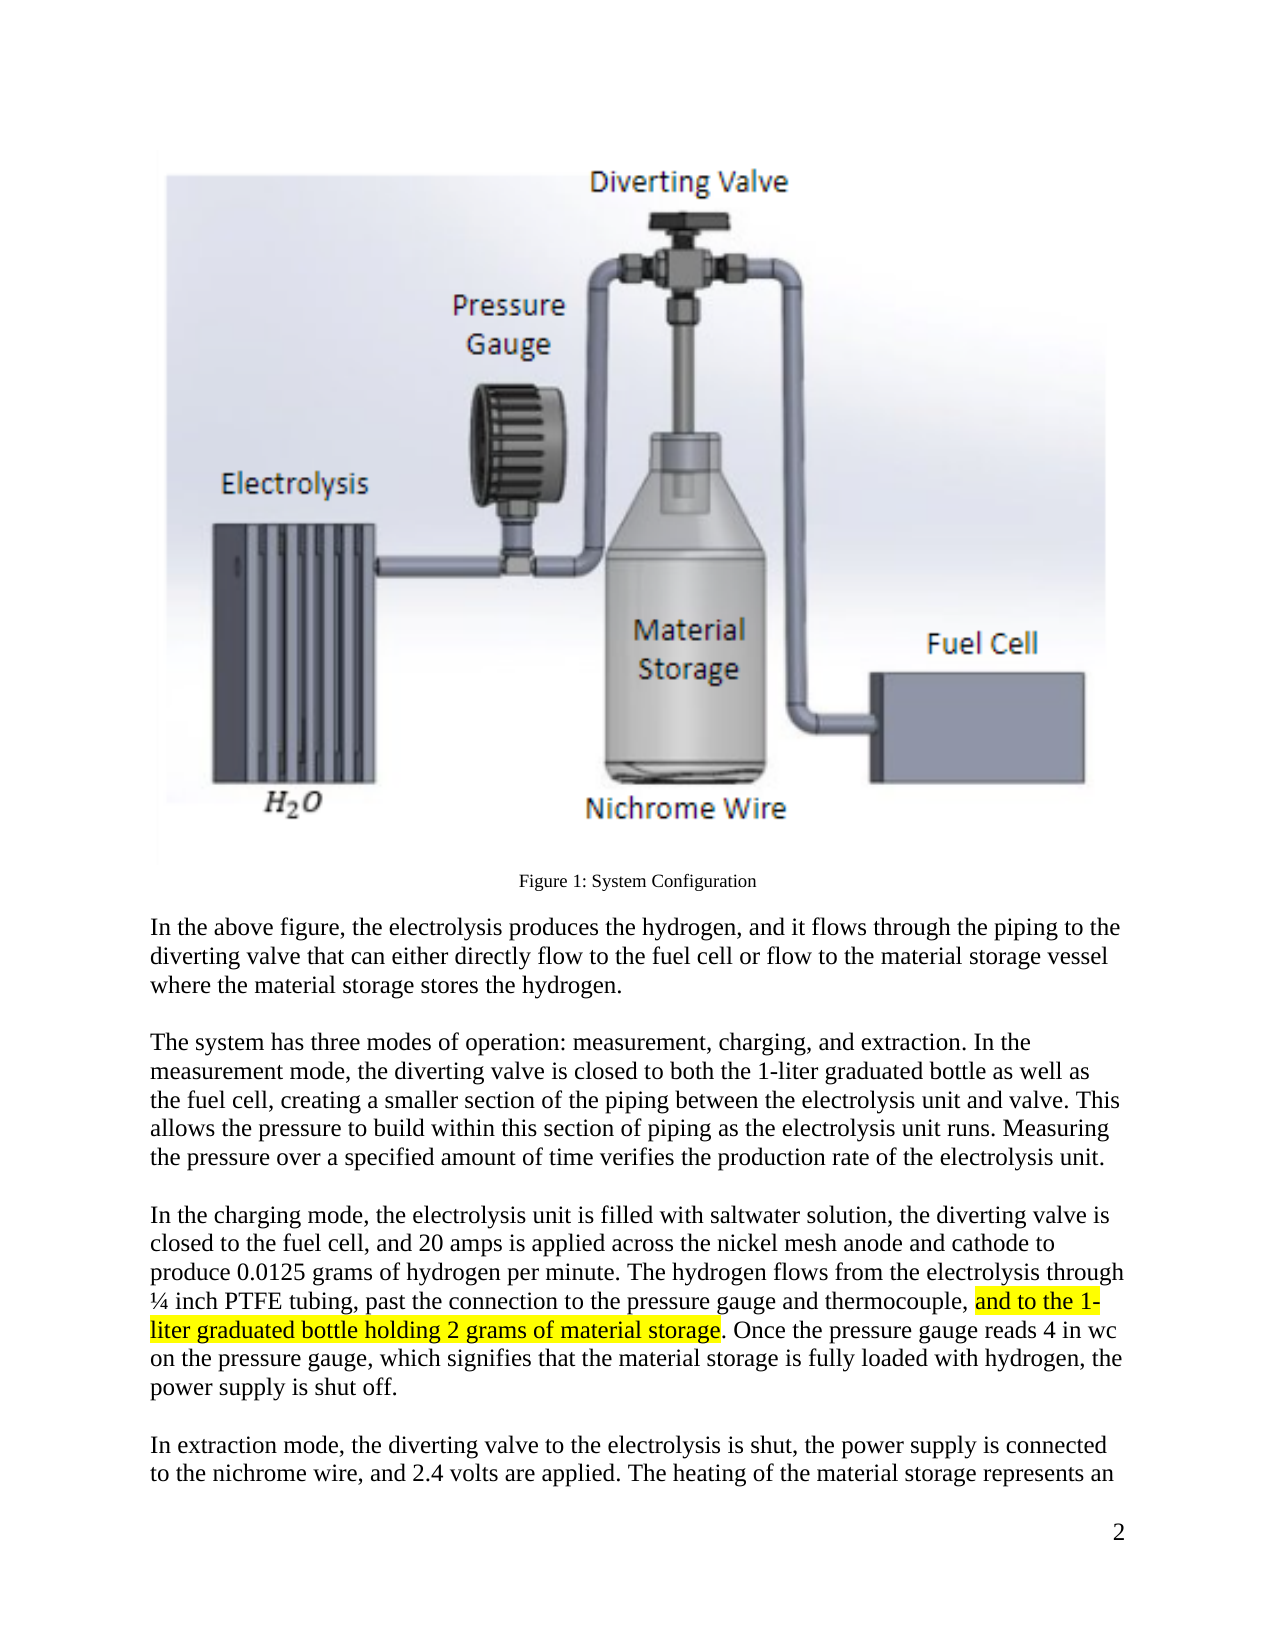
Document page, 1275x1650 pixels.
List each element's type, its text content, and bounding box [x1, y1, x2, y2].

text In the charging mode, the electrolysis unit is filled with saltwater solution, the diverting valve is closed to the fuel cell, and 20 amps is applied across the nickel mesh anode and cathode to produce 0.0125 grams of hydrogen per minute. The hydrogen flows from the electrolysis through ¼ inch PTFE tubing, past the connection to the pressure gauge and thermocouple, and to the 1-liter graduated bottle holding 2 grams of material storage. Once the pressure gauge reads 4 in wc on the pressure gauge, which signifies that the material storage is fully loaded with hydrogen, the power supply is shut off. [150, 1200, 1125, 1401]
text Figure 1: System Configuration [150, 870, 1125, 891]
picture [156, 150, 1122, 865]
text The system has three modes of operation: measurement, charging, and extraction. In the measurement mode, the diverting valve is closed to both the 1-liter graduated bottle as well as the fuel cell, creating a smaller section of the piping between the electrolysis unit and valve. This allows the pressure to build within this section of piping as the electrolysis unit runs. Measuring the pressure over a specified amount of time verifies the production rate of the electrolysis unit. [150, 1027, 1125, 1171]
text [150, 1430, 1125, 1487]
text In the above figure, the electrolysis produces the hydrogen, and it flows through the piping to the diverting valve that can either directly flow to the fuel cell or flow to the material storage vessel where the material storage stores the hydrogen. [150, 912, 1125, 998]
